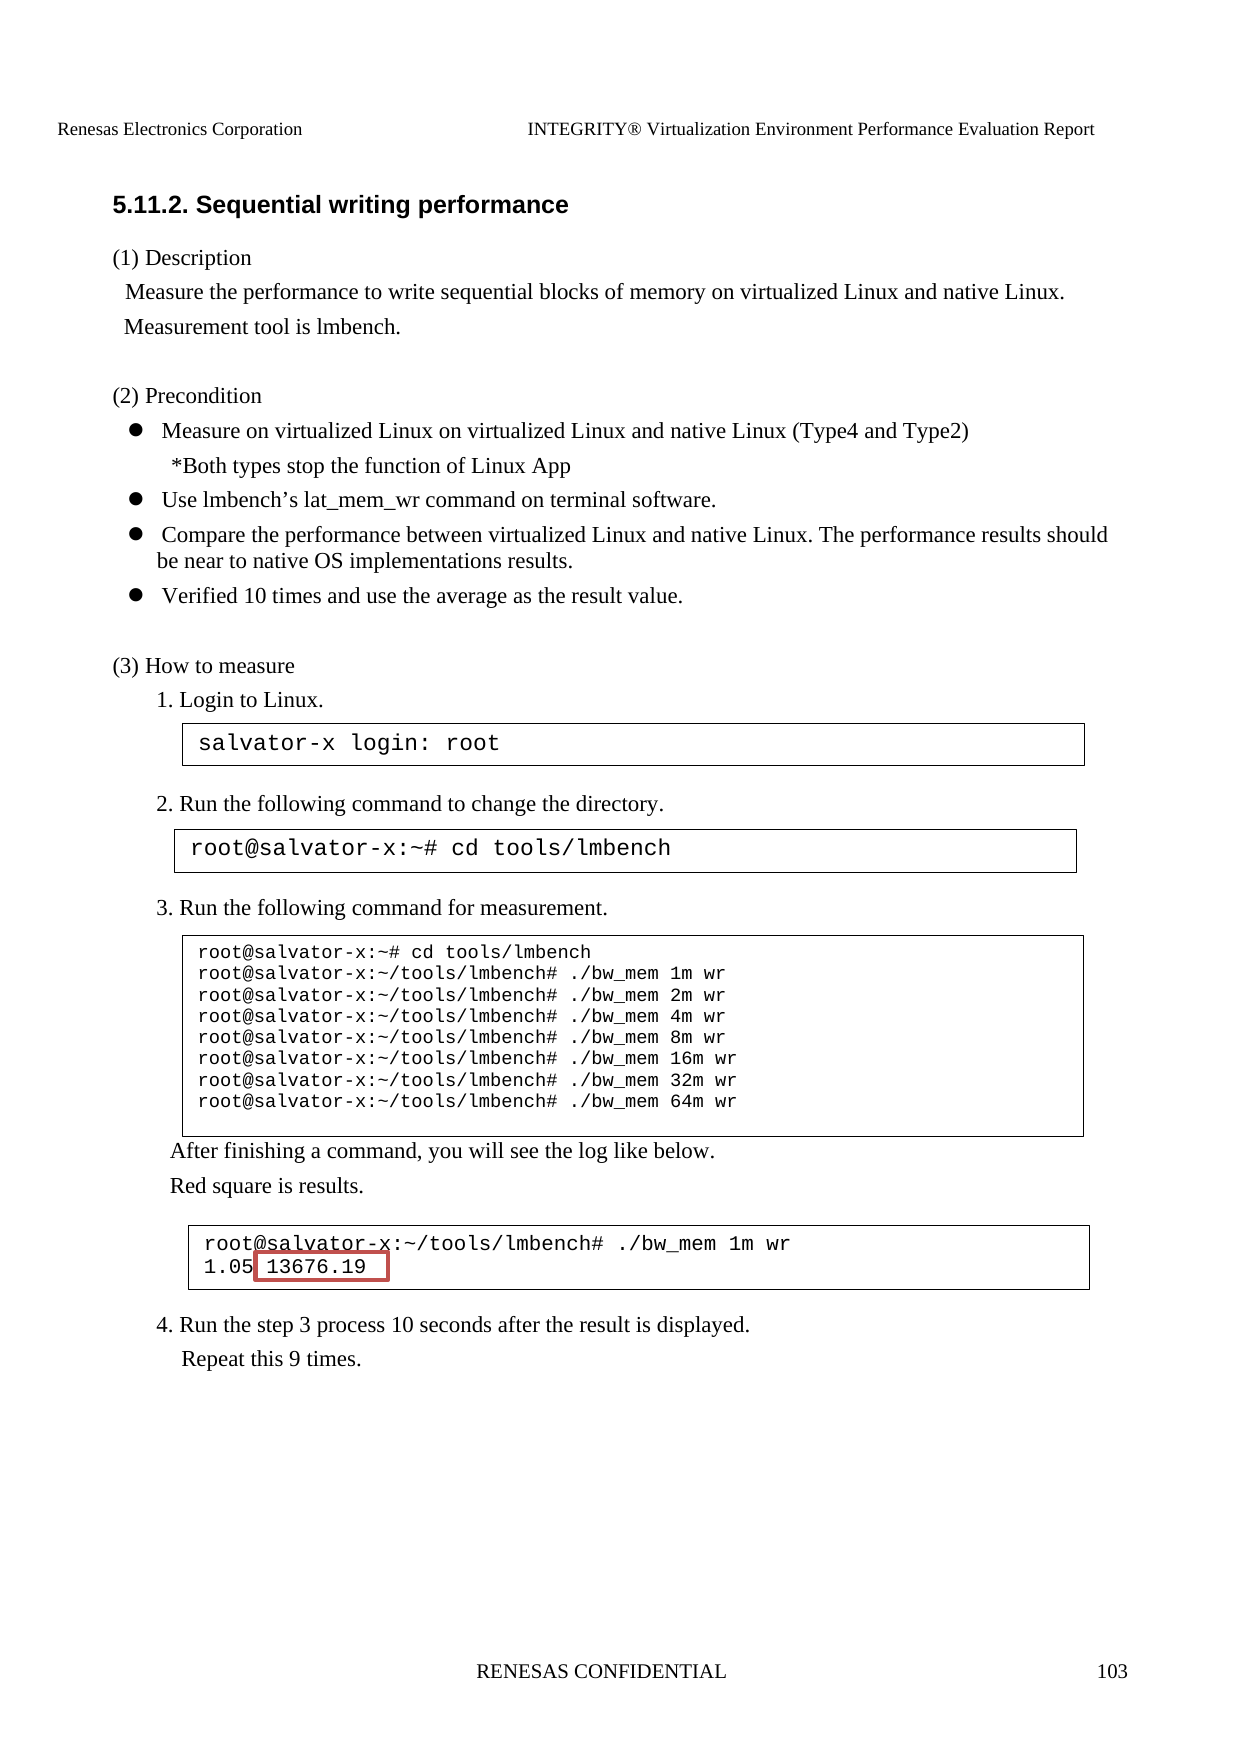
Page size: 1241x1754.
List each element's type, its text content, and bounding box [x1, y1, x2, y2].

list Run the step 3 process 10 seconds after the result is displayed. [156, 1311, 1128, 1337]
text Red square is results. [112, 1172, 1128, 1198]
list Run the following command to change the directory. [156, 790, 1128, 817]
subtitle Sequential writing performance [112, 190, 1128, 219]
list Run the following command for measurement. [156, 894, 1128, 921]
text *Both types stop the function of Linux App [171, 452, 1128, 478]
list Verified 10 times and use the average as the result value. [127, 582, 1128, 609]
list Description [112, 244, 1128, 270]
list Precondition [112, 382, 1128, 409]
text After finishing a command, you will see the log like below. [112, 1137, 1128, 1164]
list How to measure [112, 652, 1128, 678]
list Use lmbench’s lat_mem_wr command on terminal software. [127, 487, 1128, 513]
list Login to Linux. [156, 686, 1128, 713]
text Measurement tool is lmbench. [112, 313, 1128, 339]
text Repeat this 9 times. [112, 1345, 1128, 1372]
text Measure the performance to write sequential blocks of memory on virtualized Linux and native Linux. [125, 278, 1128, 305]
list Compare the performance between virtualized Linux and native Linux. The performance results should be near to native OS implementations results. [127, 521, 1128, 574]
list Measure on virtualized Linux on virtualized Linux and native Linux (Type4 and Type2) [127, 417, 1128, 443]
